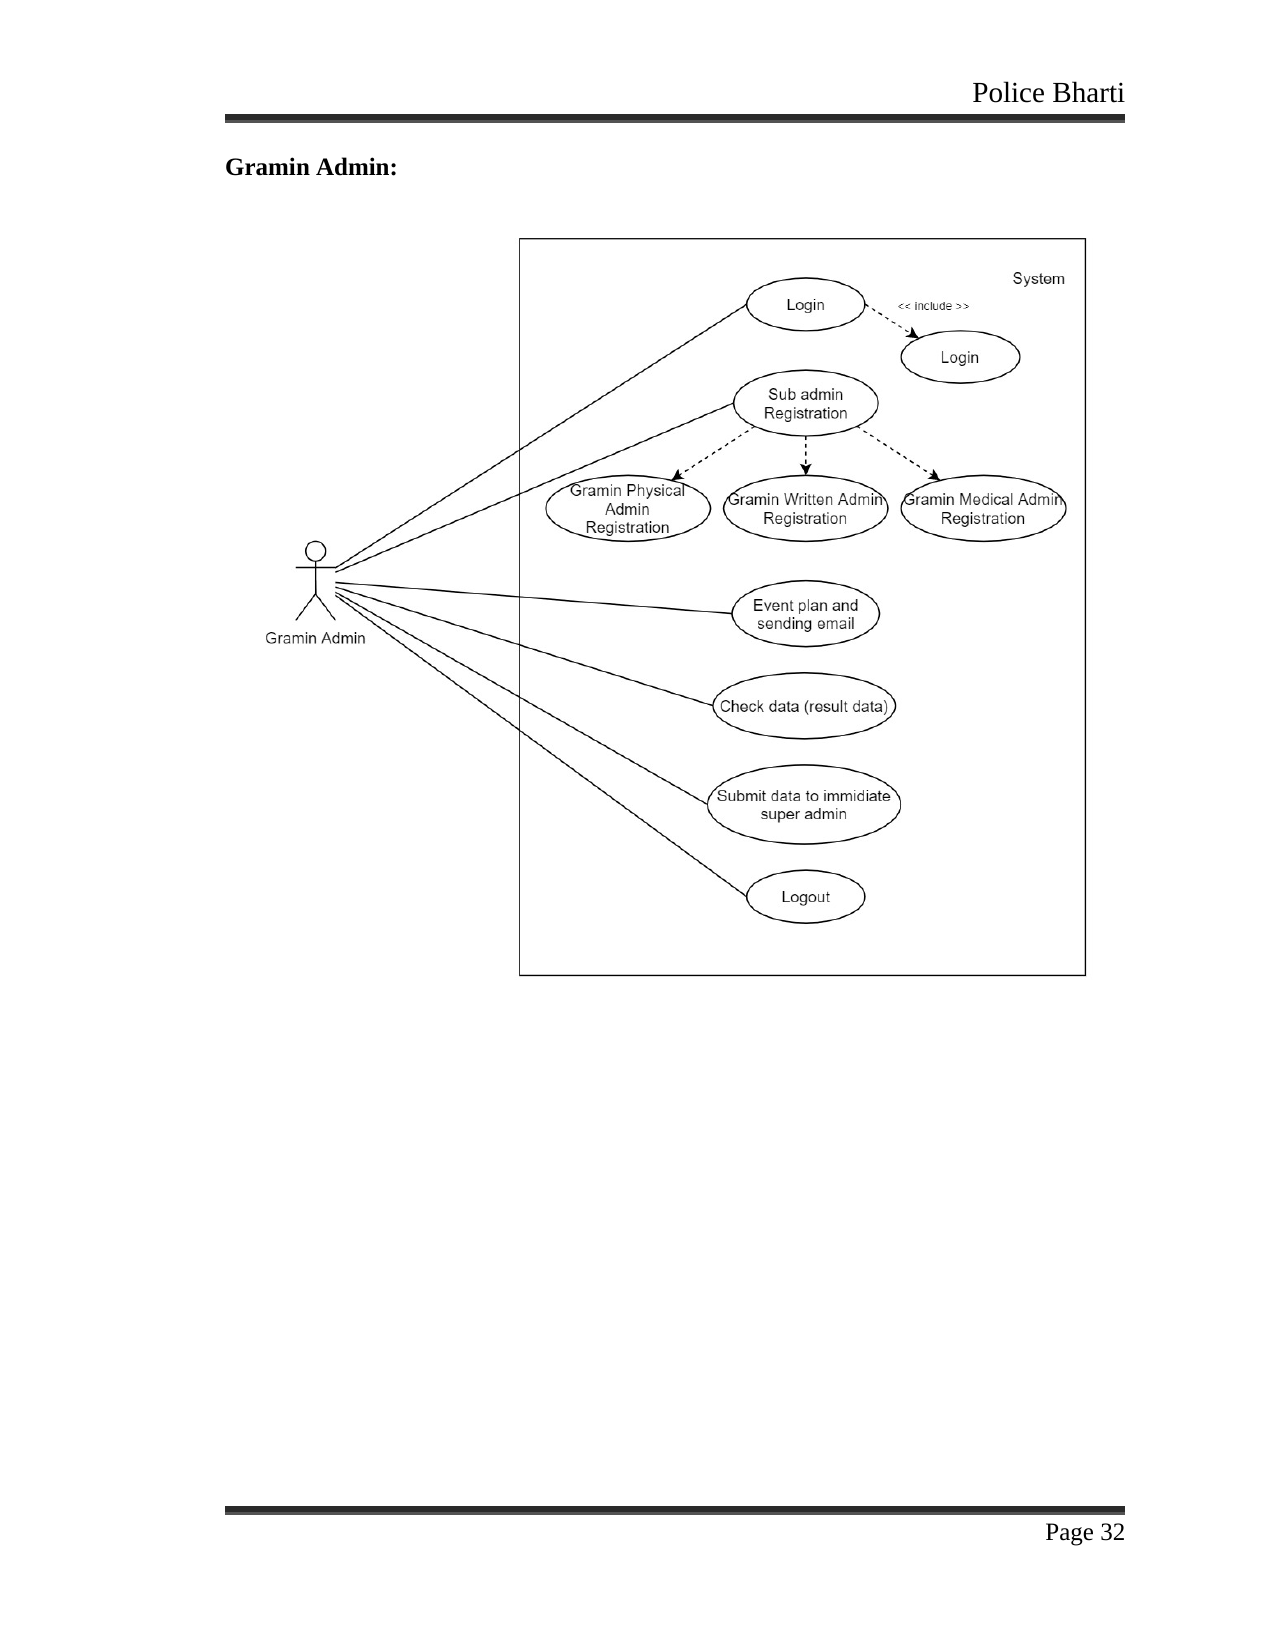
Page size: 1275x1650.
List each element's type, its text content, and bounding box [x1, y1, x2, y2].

text Gramin Admin: [225, 152, 1125, 181]
picture [225, 198, 1125, 1016]
